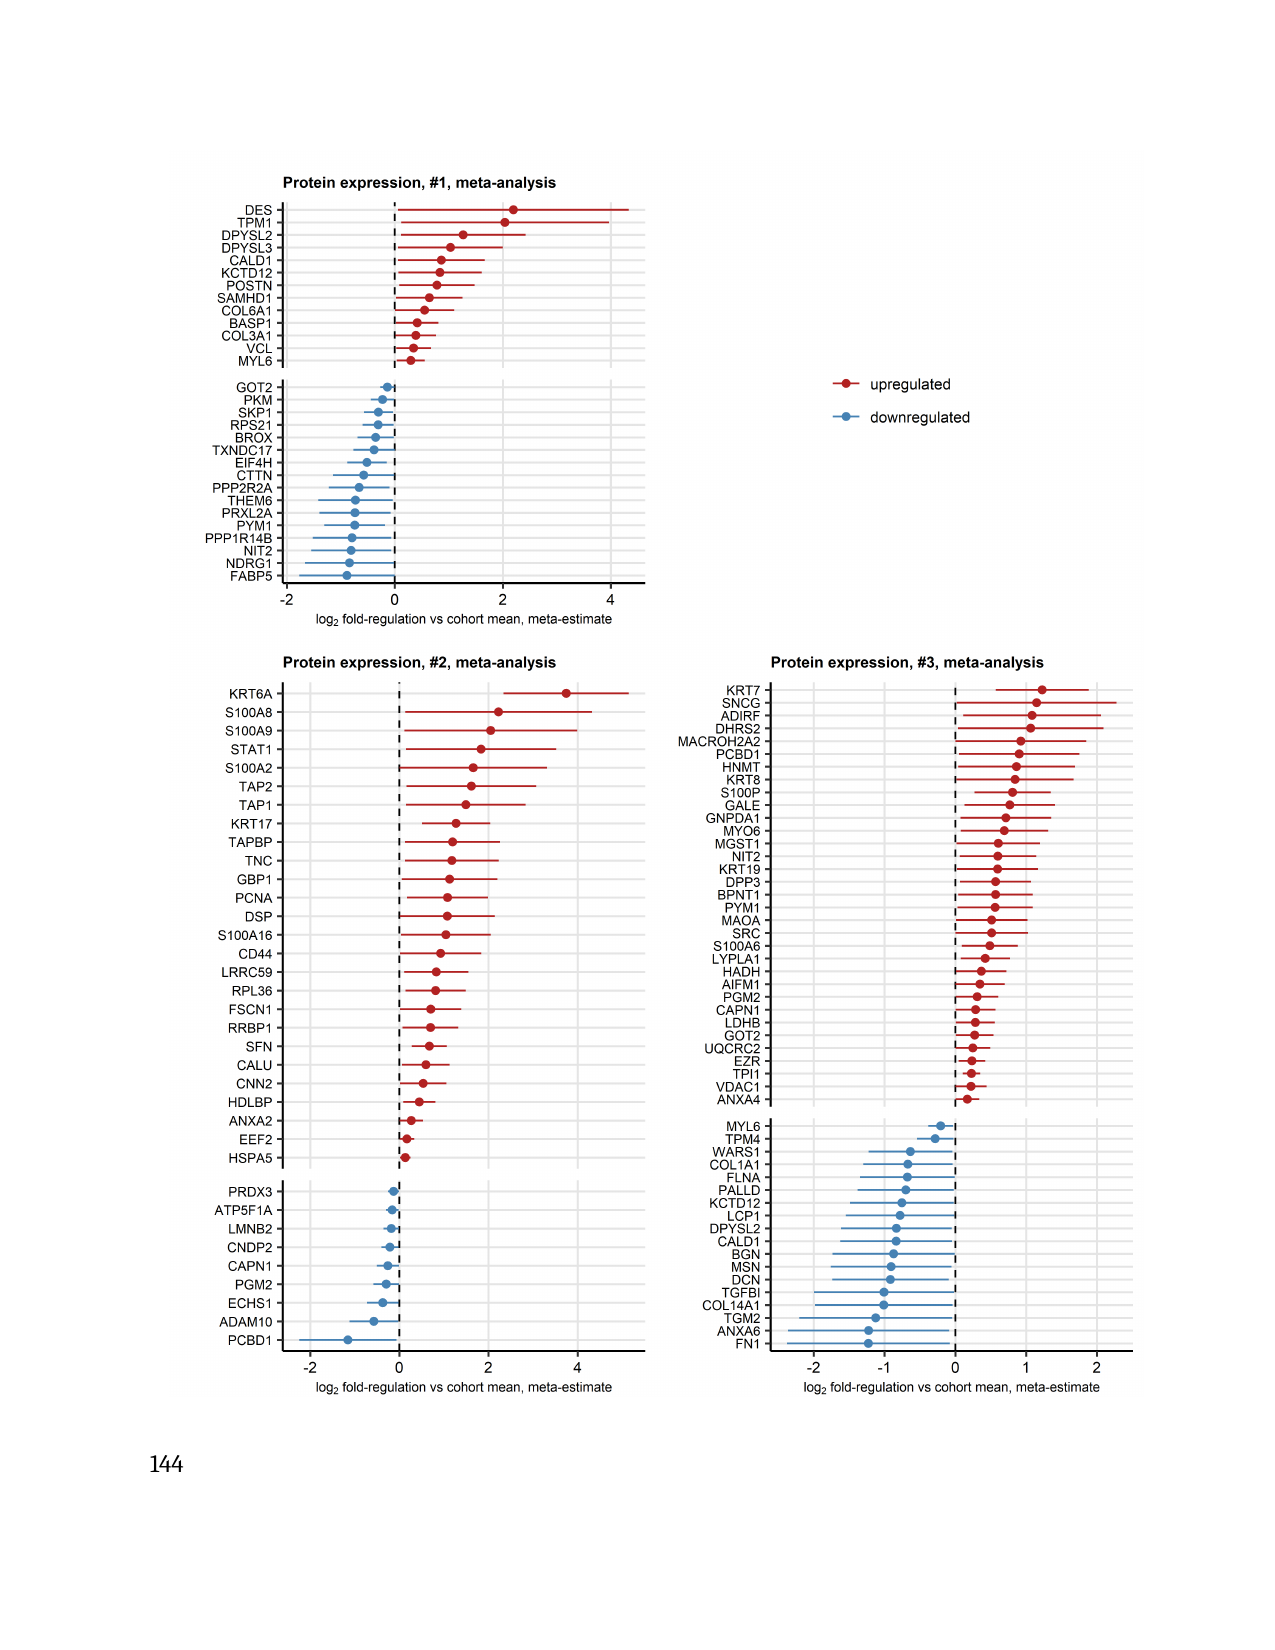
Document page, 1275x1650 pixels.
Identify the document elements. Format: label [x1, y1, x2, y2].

picture [168, 150, 1144, 1397]
